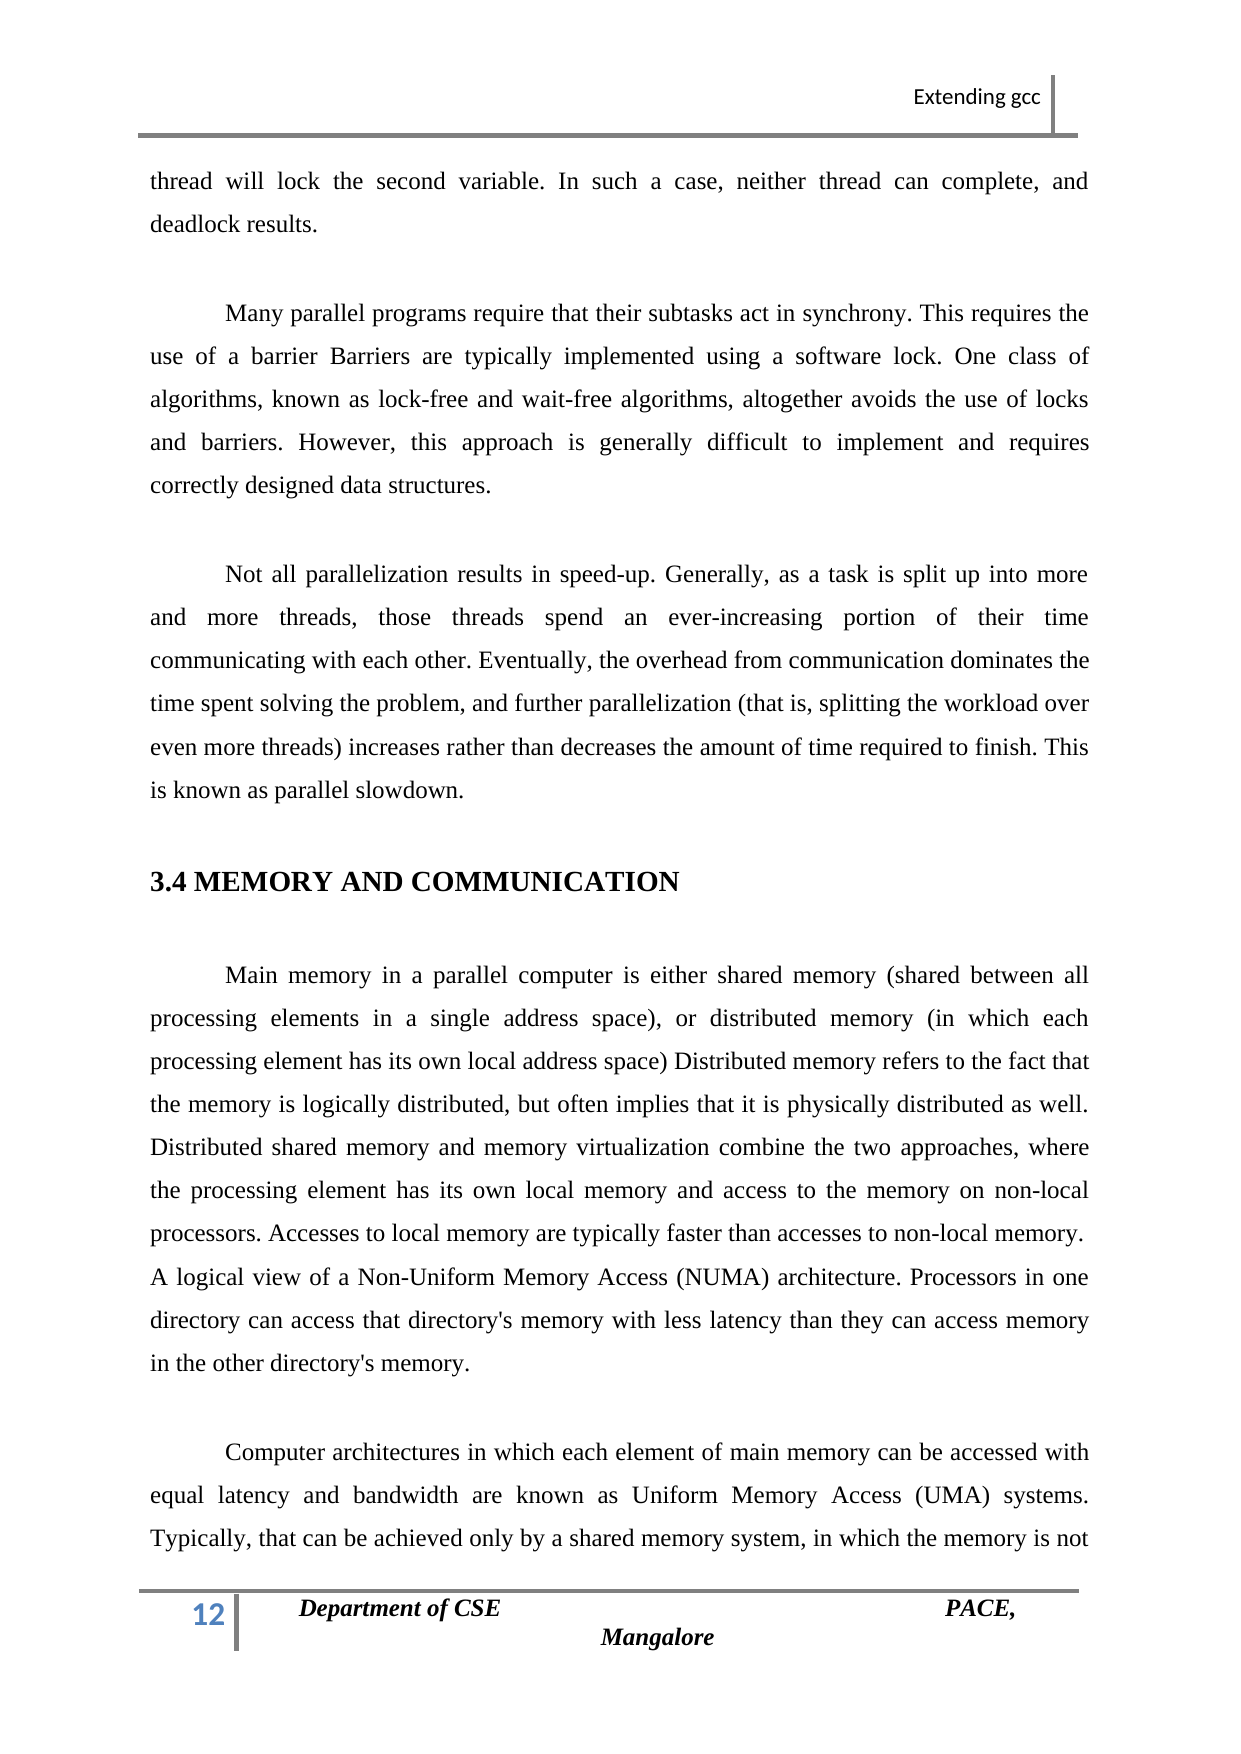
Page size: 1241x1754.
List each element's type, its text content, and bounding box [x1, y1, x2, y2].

text Main memory in a parallel computer is either shared memory (shared between all processing elements in a single address space), or distributed memory (in which each processing element has its own local address space) Distributed memory refers to the fact that the memory is logically distributed, but often implies that it is physically distributed as well. Distributed shared memory and memory virtualization combine the two approaches, where the processing element has its own local memory and access to the memory on non-local processors. Accesses to local memory are typically faster than accesses to non-local memory. [150, 960, 1090, 1247]
text Not all parallelization results in speed-up. Generally, as a task is split up into more and more threads, those threads spend an ever-increasing portion of their time communicating with each other. Eventually, the overhead from communication dominates the time spent solving the problem, and further parallelization (that is, splitting the workload over even more threads) increases rather than decreases the amount of time required to finish. This is known as parallel slowdown. [150, 559, 1090, 803]
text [150, 1437, 1090, 1552]
text A logical view of a Non-Uniform Memory Access (NUMA) architecture. Processors in one directory can access that directory's memory with less latency than they can access memory in the other directory's memory. [150, 1262, 1090, 1377]
text Many parallel programs require that their subtasks act in synchrony. This requires the use of a barrier Barriers are typically implemented using a software lock. One class of algorithms, known as lock-free and wait-free algorithms, altogether avoids the use of locks and barriers. However, this approach is generally difficult to implement and requires correctly designed data structures. [150, 298, 1090, 499]
text 3.4 MEMORY AND COMMUNICATION [150, 864, 1090, 897]
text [150, 166, 1090, 238]
